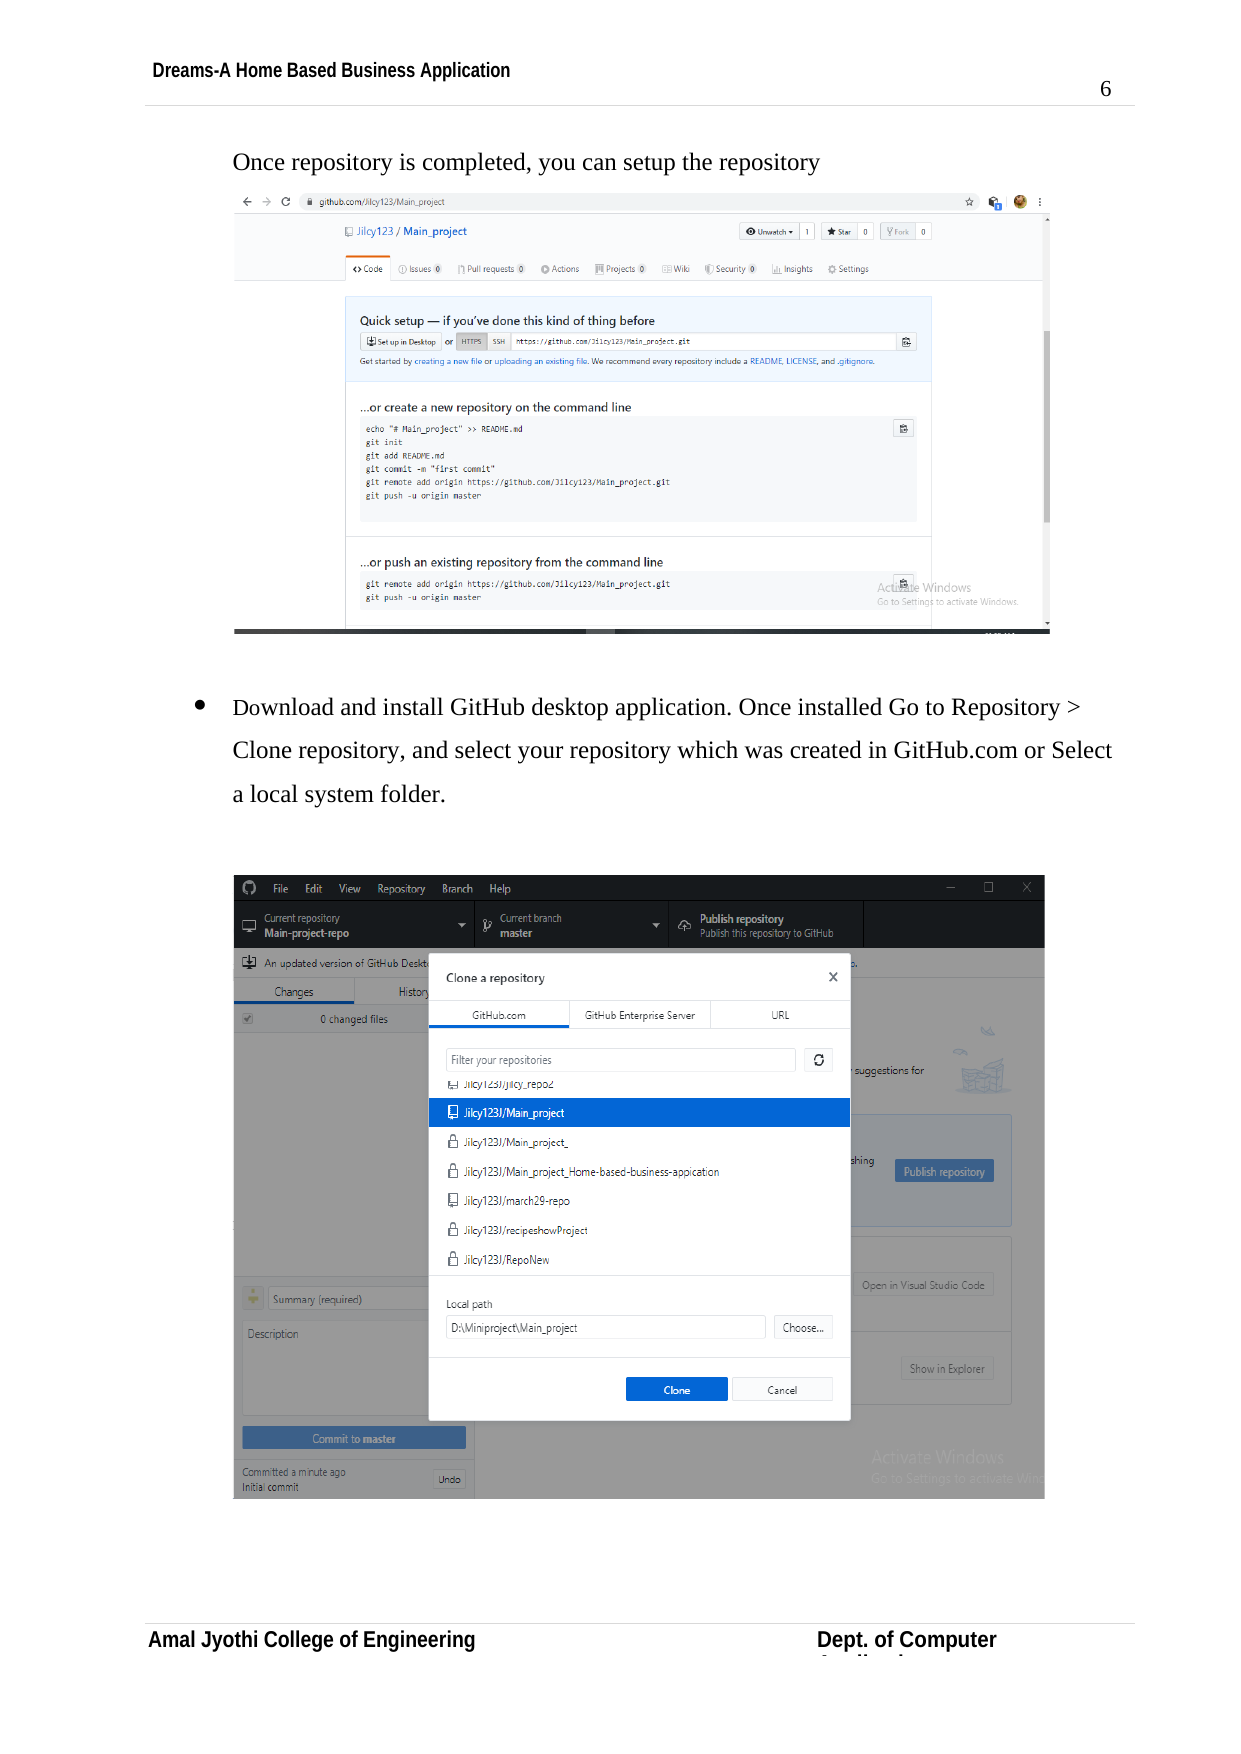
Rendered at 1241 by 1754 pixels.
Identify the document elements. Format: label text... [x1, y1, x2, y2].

picture [234, 190, 1050, 634]
list Once repository is completed, you can setup the repository [195, 147, 1049, 176]
picture [232, 875, 1045, 1499]
list Download and install GitHub desktop application. Once installed Go to Repository > Clone repository, and select your repository which was created in GitHub.com or Select a local system folder. [195, 692, 1124, 807]
